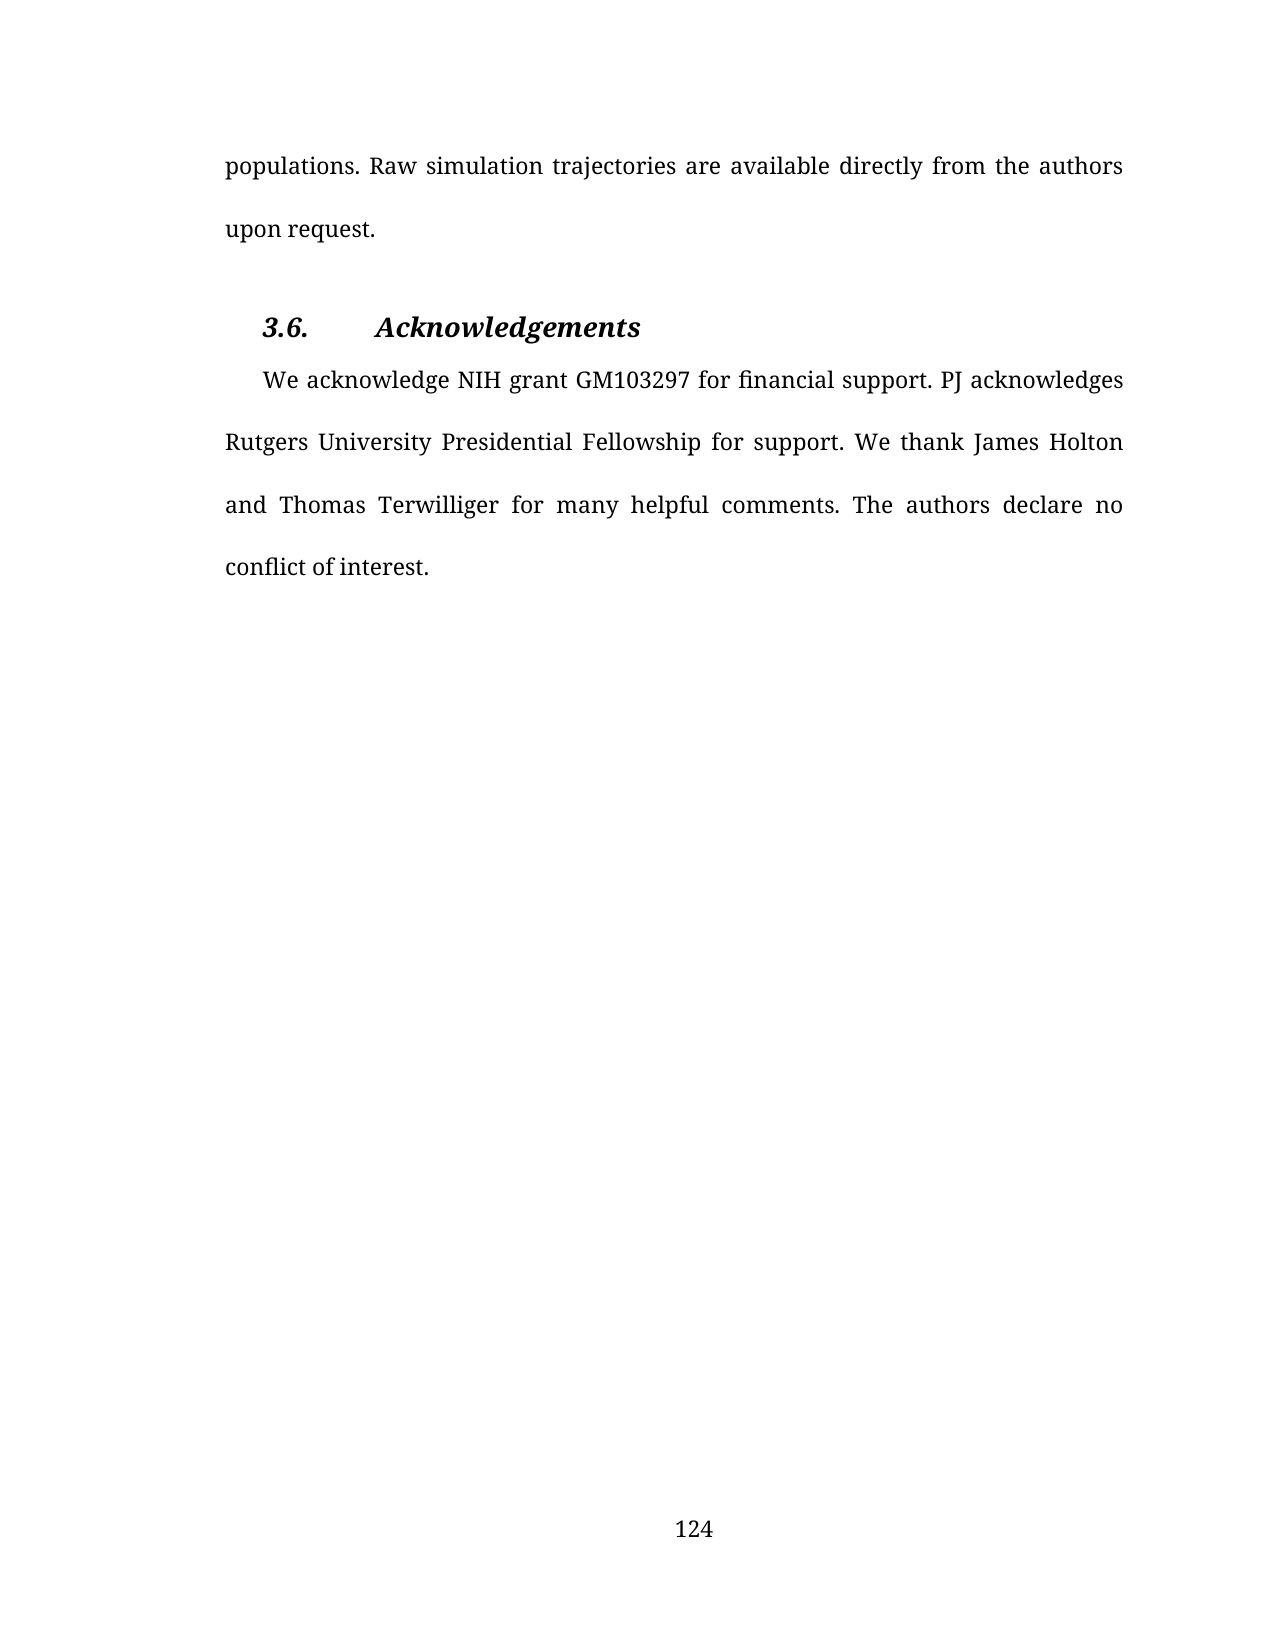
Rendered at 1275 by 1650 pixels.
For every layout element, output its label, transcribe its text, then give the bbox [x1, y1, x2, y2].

subtitle Acknowledgements [225, 308, 1125, 345]
text We acknowledge NIH grant GM103297 for financial support. PJ acknowledges Rutgers University Presidential Fellowship for support. We thank James Holton and Thomas Terwilliger for many helpful comments. The authors declare no conflict of interest. [225, 364, 1125, 582]
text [225, 150, 1125, 244]
